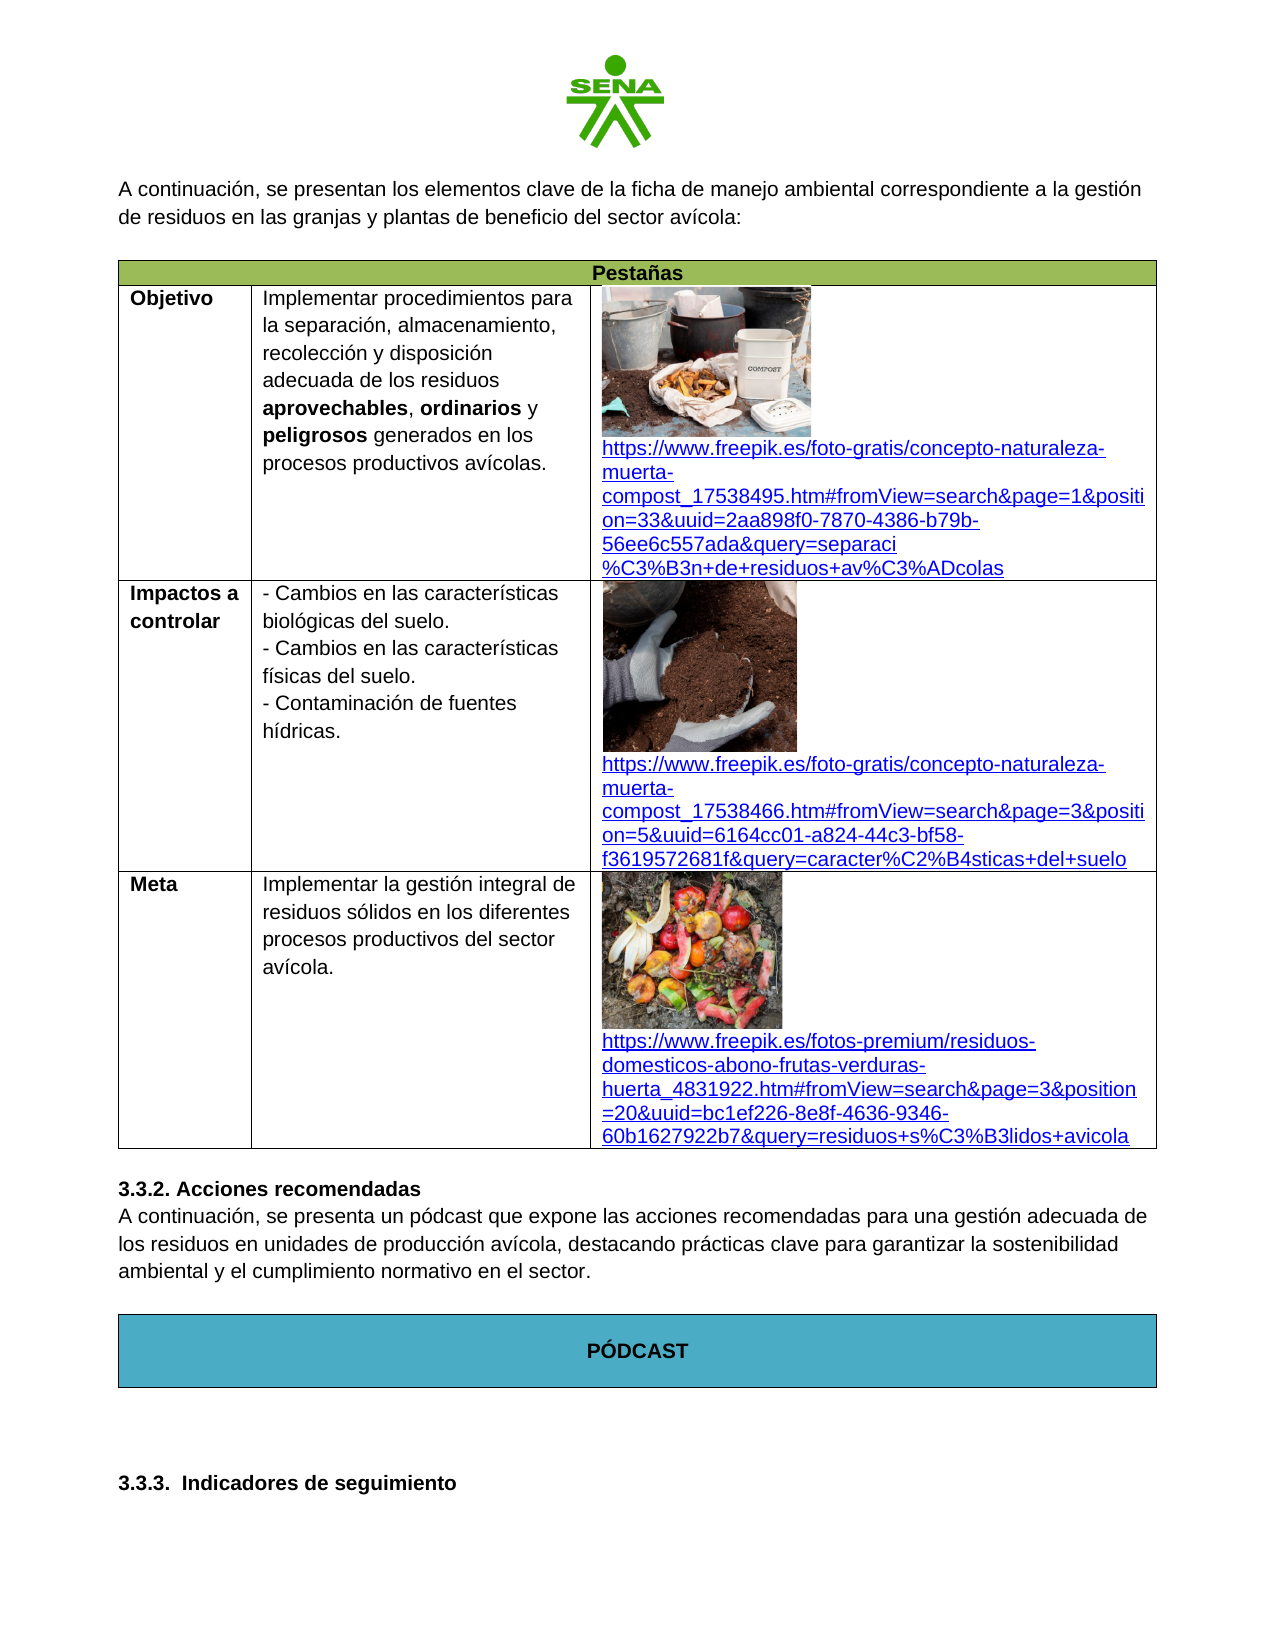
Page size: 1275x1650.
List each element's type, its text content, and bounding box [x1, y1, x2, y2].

table_cell - Cambios en las características biológicas del suelo. - Cambios en las características físicas del suelo. - Contaminación de fuentes hídricas. [252, 581, 590, 871]
table_cell https://www.freepik.es/fotos-premium/residuos-domesticos-abono-frutas-verduras-huerta_4831922.htm#fromView=search&page=3&position=20&uuid=bc1ef226-8e8f-4636-9346-60b1627922b7&query=residuos+s%C3%B3lidos+avicola [591, 872, 1156, 1148]
text A continuación, se presenta un pódcast que expone las acciones recomendadas para una gestión adecuada de los residuos en unidades de producción avícola, destacando prácticas clave para garantizar la sostenibilidad ambiental y el cumplimiento normativo en el sector. [118, 1204, 1157, 1283]
table_cell Implementar la gestión integral de residuos sólidos en los diferentes procesos productivos del sector avícola. [252, 872, 590, 1148]
text A continuación, se presentan los elementos clave de la ficha de manejo ambiental correspondiente a la gestión de residuos en las granjas y plantas de beneficio del sector avícola: [118, 177, 1157, 229]
table_cell Implementar procedimientos para la separación, almacenamiento, recolección y disposición adecuada de los residuos aprovechables, ordinarios y peligrosos generados en los procesos productivos avícolas. [252, 286, 590, 580]
text 3.3.2. Acciones recomendadas [118, 1177, 1157, 1201]
table_cell Meta [119, 872, 251, 1148]
picture [601, 872, 783, 1029]
table_cell Impactos a controlar [119, 581, 251, 871]
picture [601, 581, 798, 752]
table_header Pestañas [119, 261, 1156, 285]
table_cell https://www.freepik.es/foto-gratis/concepto-naturaleza-muerta-compost_17538495.htm#fromView=search&page=1&position=33&uuid=2aa898f0-7870-4386-b79b-56ee6c557ada&query=separaci%C3%B3n+de+residuos+av%C3%ADcolas [591, 286, 1156, 580]
picture [601, 285, 812, 437]
table_header PÓDCAST [119, 1315, 1156, 1387]
text 3.3.3. Indicadores de seguimiento [118, 1471, 1157, 1495]
table_cell https://www.freepik.es/foto-gratis/concepto-naturaleza-muerta-compost_17538466.htm#fromView=search&page=3&position=5&uuid=6164cc01-a824-44c3-bf58-f3619572681f&query=caracter%C2%B4sticas+del+suelo [591, 581, 1156, 871]
picture [566, 55, 664, 148]
table_cell Objetivo [119, 286, 251, 580]
